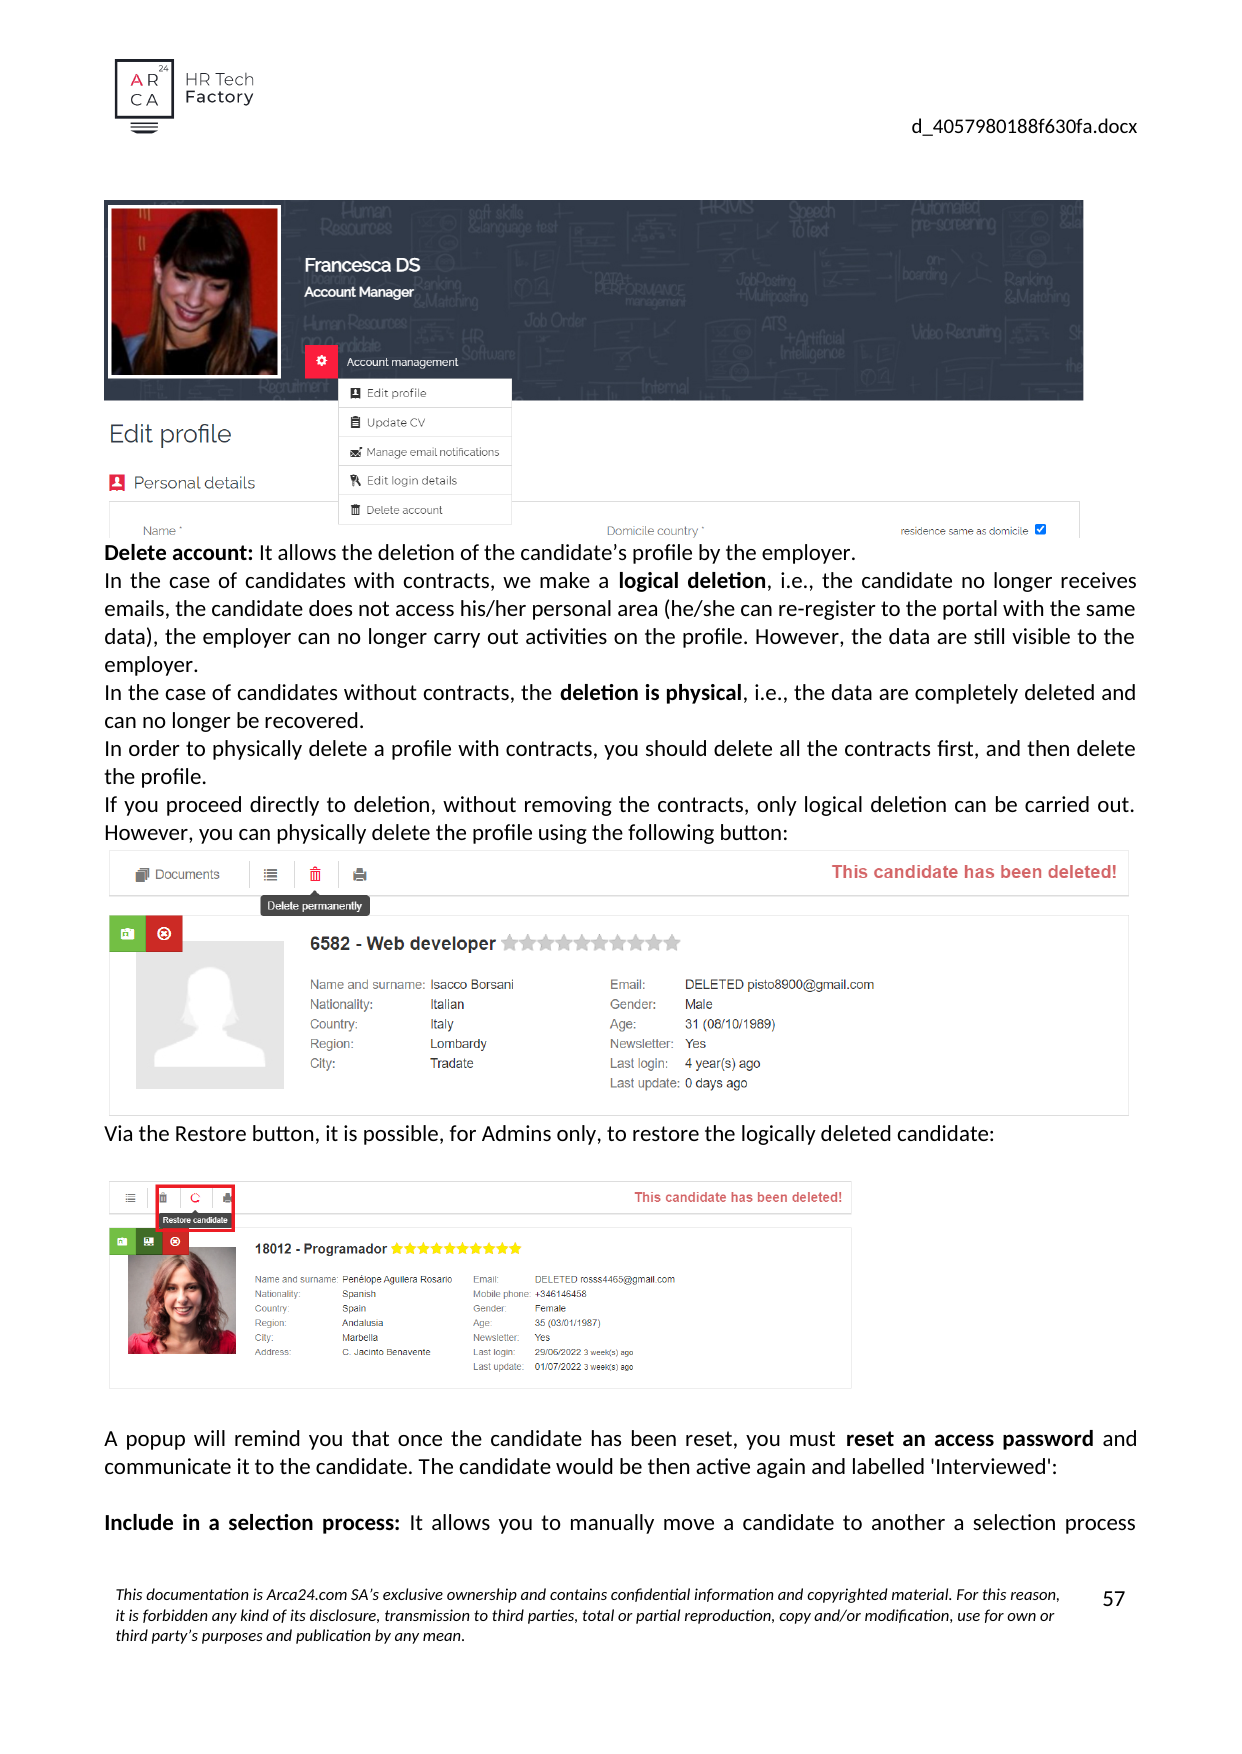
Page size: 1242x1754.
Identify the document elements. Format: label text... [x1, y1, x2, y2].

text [104, 1508, 1137, 1536]
picture [111, 57, 256, 135]
text In the case of candidates with contracts, we make a logical deletion, i.e., the candidate no longer receives emails, the candidate does not access his/her personal area (he/she can re-register to the portal with the same data), the employer can no longer carry out activities on the profile. However, the data are still visible to the employer. [104, 566, 1137, 678]
text Via the Restore button, it is possible, for Admins only, to restore the logically deleted candidate: [104, 1120, 1137, 1147]
text In the case of candidates without contracts, the deletion is physical, i.e., the data are completely deleted and can no longer be recovered. [104, 678, 1137, 734]
picture [104, 200, 1084, 538]
picture [104, 1175, 855, 1396]
text In order to physically delete a profile with contracts, you should delete all the contracts first, and then delete the profile. [104, 734, 1137, 790]
text A popup will remind you that once the candidate has been reset, you must reset an access password and communicate it to the candidate. The candidate would be then active again and labelled 'Interviewed': [104, 1424, 1137, 1480]
text If you proceed directly to deletion, without removing the contracts, only logical deletion can be carried out. However, you can physically delete the profile using the following button: [104, 790, 1137, 846]
picture [104, 846, 1137, 1120]
text Delete account: It allows the deletion of the candidate’s profile by the employer. [104, 538, 1137, 566]
